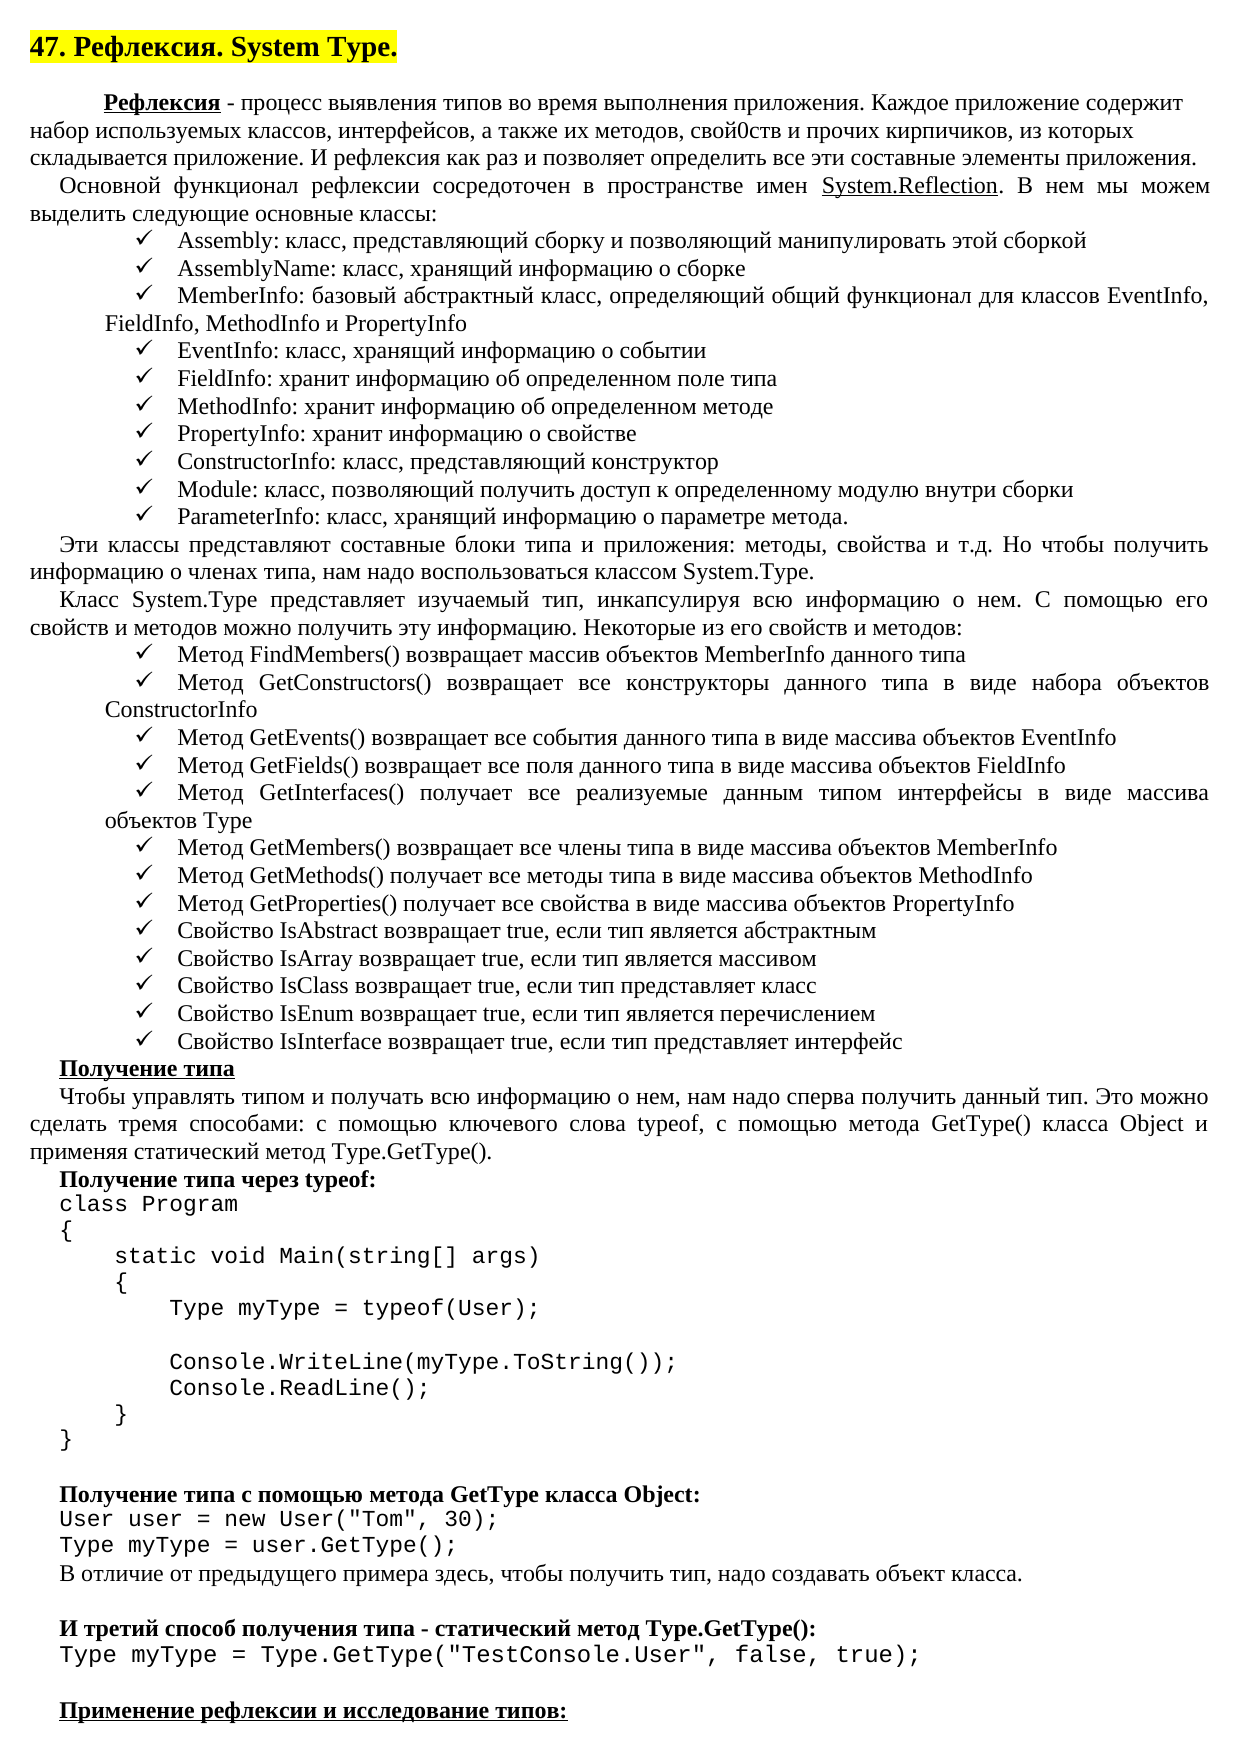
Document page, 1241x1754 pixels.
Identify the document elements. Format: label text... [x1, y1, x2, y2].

text { [29, 1270, 1211, 1296]
text Получение типа с помощью метода GetType класса Object: [29, 1480, 1211, 1507]
list Свойство IsInterface возвращает true, если тип представляет интерфейс [104, 1027, 1211, 1054]
list Метод GetFields() возвращает все поля данного типа в виде массива объектов FieldInfo [104, 751, 1211, 778]
list MemberInfo: базовый абстрактный класс, определяющий общий функционал для классов EventInfo, FieldInfo, MethodInfo и PropertyInfo [104, 281, 1211, 337]
subtitle 47. Рефлексия. System Type. [29, 29, 1211, 63]
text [29, 1642, 1211, 1669]
text Console.WriteLine(myType.ToString()); [29, 1350, 1211, 1376]
list Свойство IsArray возвращает true, если тип является массивом [104, 944, 1211, 971]
text Эти классы представляют составные блоки типа и приложения: методы, свойства и т.д. Но чтобы получить информацию о членах типа, нам надо воспользоваться классом System.Type. [29, 530, 1211, 585]
text И третий способ получения типа - статический метод Type.GetType(): [29, 1614, 1211, 1642]
list MethodInfo: хранит информацию об определенном методе [104, 392, 1211, 419]
list Метод GetConstructors() возвращает все конструкторы данного типа в виде набора объектов ConstructorInfo [104, 668, 1211, 723]
list Метод GetMethods() получает все методы типа в виде массива объектов MethodInfo [104, 861, 1211, 889]
text { [29, 1218, 1211, 1244]
list FieldInfo: хранит информацию об определенном поле типа [104, 364, 1211, 392]
list Метод GetProperties() получает все свойства в виде массива объектов PropertyInfo [104, 889, 1211, 916]
list PropertyInfo: хранит информацию о свойстве [104, 419, 1211, 447]
text Получение типа [29, 1054, 1211, 1082]
text Класс System.Type представляет изучаемый тип, инкапсулируя всю информацию о нем. С помощью его свойств и методов можно получить эту информацию. Некоторые из его свойств и методов: [29, 585, 1211, 640]
list Метод GetInterfaces() получает все реализуемые данным типом интерфейсы в виде массива объектов Type [104, 778, 1211, 833]
text Применение рефлексии и исследование типов: [29, 1696, 1211, 1724]
text class Program [29, 1192, 1211, 1218]
list Module: класс, позволяющий получить доступ к определенному модулю внутри сборки [104, 474, 1211, 502]
text Type myType = user.GetType(); [29, 1533, 1211, 1559]
text Основной функционал рефлексии сосредоточен в пространстве имен System.Reflection. В нем мы можем выделить следующие основные классы: [29, 171, 1211, 226]
text static void Main(string[] args) [29, 1244, 1211, 1270]
text Получение типа через typeof: [29, 1165, 1211, 1192]
list ParameterInfo: класс, хранящий информацию о параметре метода. [104, 502, 1211, 530]
list Assembly: класс, представляющий сборку и позволяющий манипулировать этой сборкой [104, 226, 1211, 254]
text Type myType = typeof(User); [29, 1296, 1211, 1322]
list ConstructorInfo: класс, представляющий конструктор [104, 447, 1211, 474]
text } [29, 1402, 1211, 1428]
list Свойство IsClass возвращает true, если тип представляет класс [104, 971, 1211, 999]
list EventInfo: класс, хранящий информацию о событии [104, 337, 1211, 364]
text } [29, 1428, 1211, 1454]
list Метод GetMembers() возвращает все члены типа в виде массива объектов MemberInfo [104, 833, 1211, 861]
text User user = new User("Tom", 30); [29, 1507, 1211, 1533]
text Console.ReadLine(); [29, 1376, 1211, 1402]
text Чтобы управлять типом и получать всю информацию о нем, нам надо сперва получить данный тип. Это можно сделать тремя способами: с помощью ключевого слова typeof, с помощью метода GetType() класса Object и применяя статический метод Type.GetType(). [29, 1082, 1211, 1165]
list Свойство IsEnum возвращает true, если тип является перечислением [104, 999, 1211, 1027]
list Свойство IsAbstract возвращает true, если тип является абстрактным [104, 916, 1211, 944]
list Метод FindMembers() возвращает массив объектов MemberInfo данного типа [104, 640, 1211, 668]
text В отличие от предыдущего примера здесь, чтобы получить тип, надо создавать объект класса. [29, 1559, 1211, 1587]
text Рефлексия - процесс выявления типов во время выполнения приложения. Каждое приложение содержит набор используемых классов, интерфейсов, а также их методов, свой0ств и прочих кирпичиков, из которых складывается приложение. И рефлексия как раз и позволяет определить все эти составные элементы приложения. [29, 88, 1211, 171]
list AssemblyName: класс, хранящий информацию о сборке [104, 254, 1211, 281]
list Метод GetEvents() возвращает все события данного типа в виде массива объектов EventInfo [104, 723, 1211, 751]
